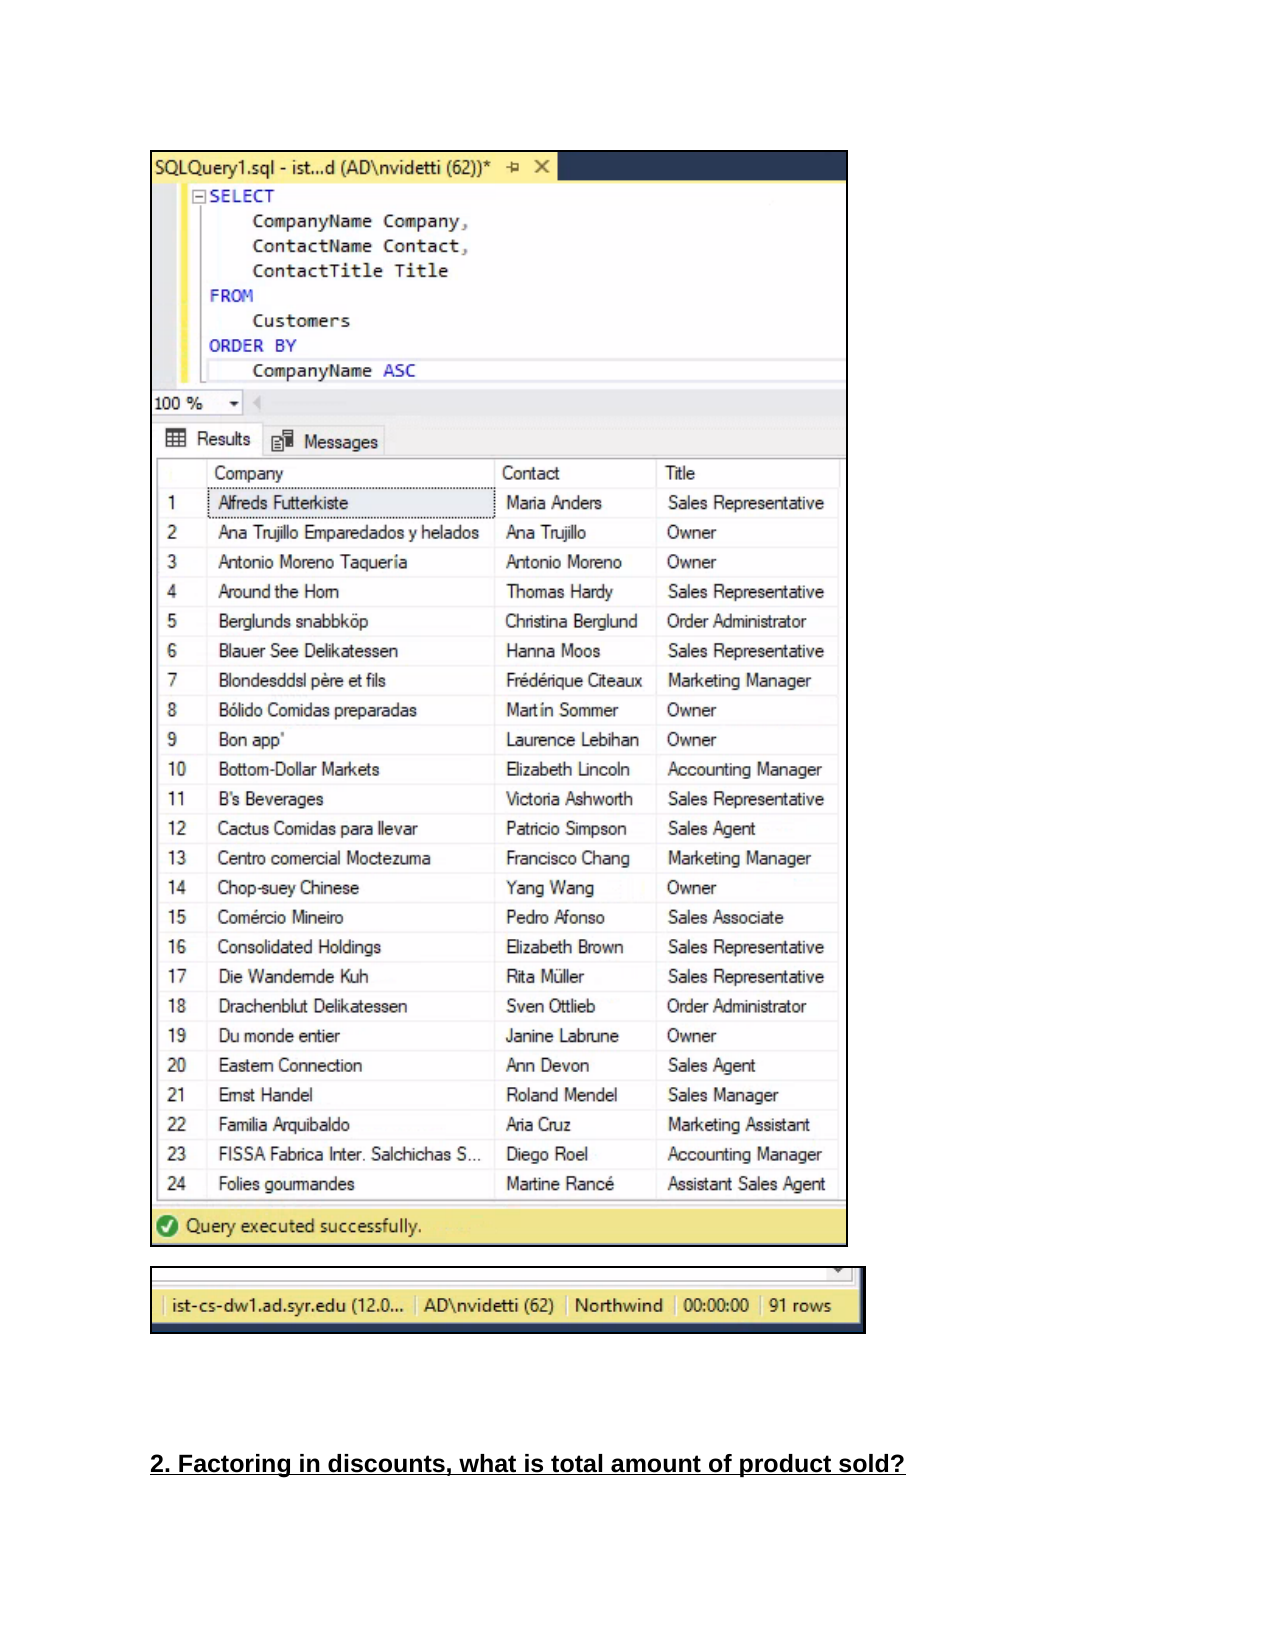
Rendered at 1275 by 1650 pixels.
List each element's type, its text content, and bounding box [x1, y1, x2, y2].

picture [152, 152, 846, 1245]
picture [152, 1268, 863, 1332]
text 2. Factoring in discounts, what is total amount of product sold? [150, 1449, 1125, 1477]
